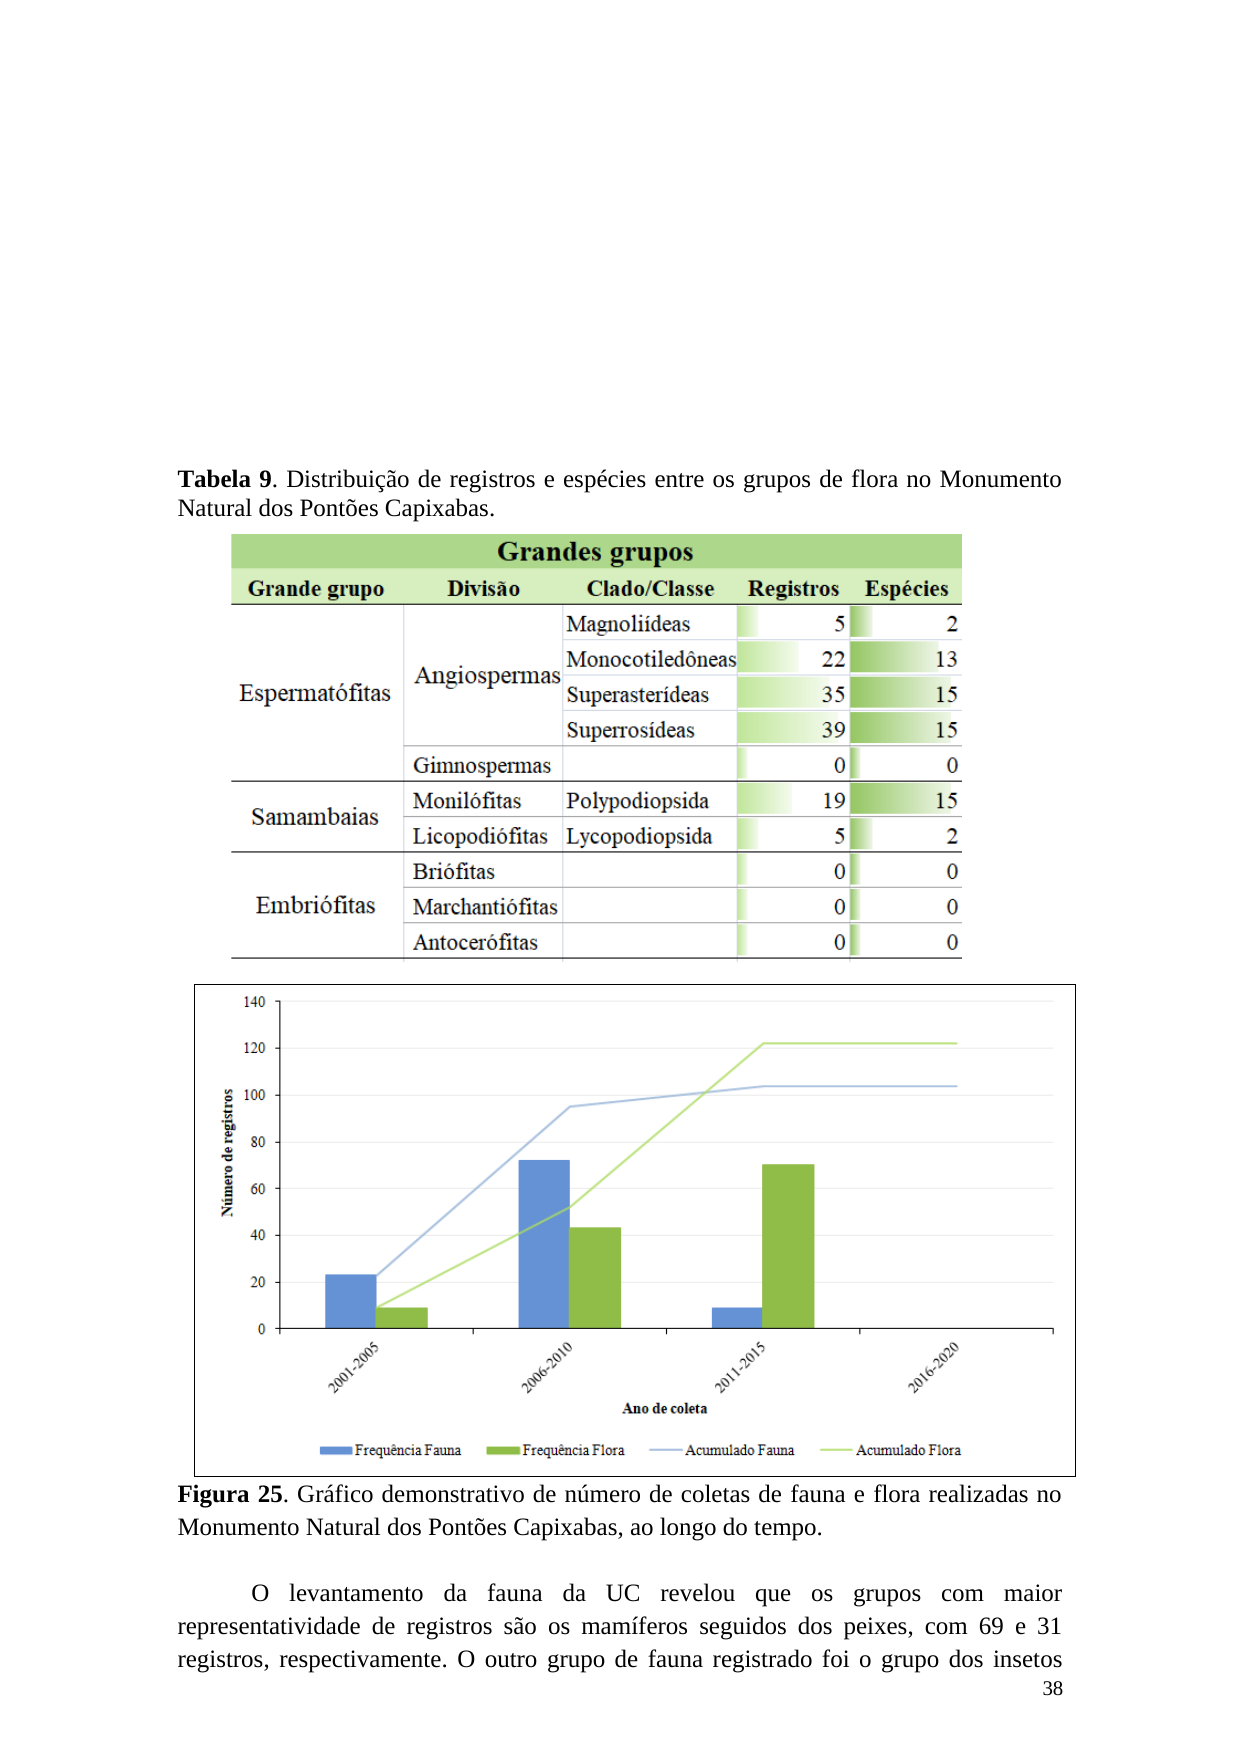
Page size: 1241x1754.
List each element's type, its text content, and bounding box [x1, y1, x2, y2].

picture [211, 992, 1058, 1468]
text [177, 1578, 1063, 1673]
text Tabela 9. Distribuição de registros e espécies entre os grupos de flora no Monumento Natural dos Pontões Capixabas. [177, 464, 1063, 521]
picture [231, 534, 962, 962]
text Figura 25. Gráfico demonstrativo de número de coletas de fauna e flora realizadas no Monumento Natural dos Pontões Capixabas, ao longo do tempo. [177, 1479, 1063, 1541]
